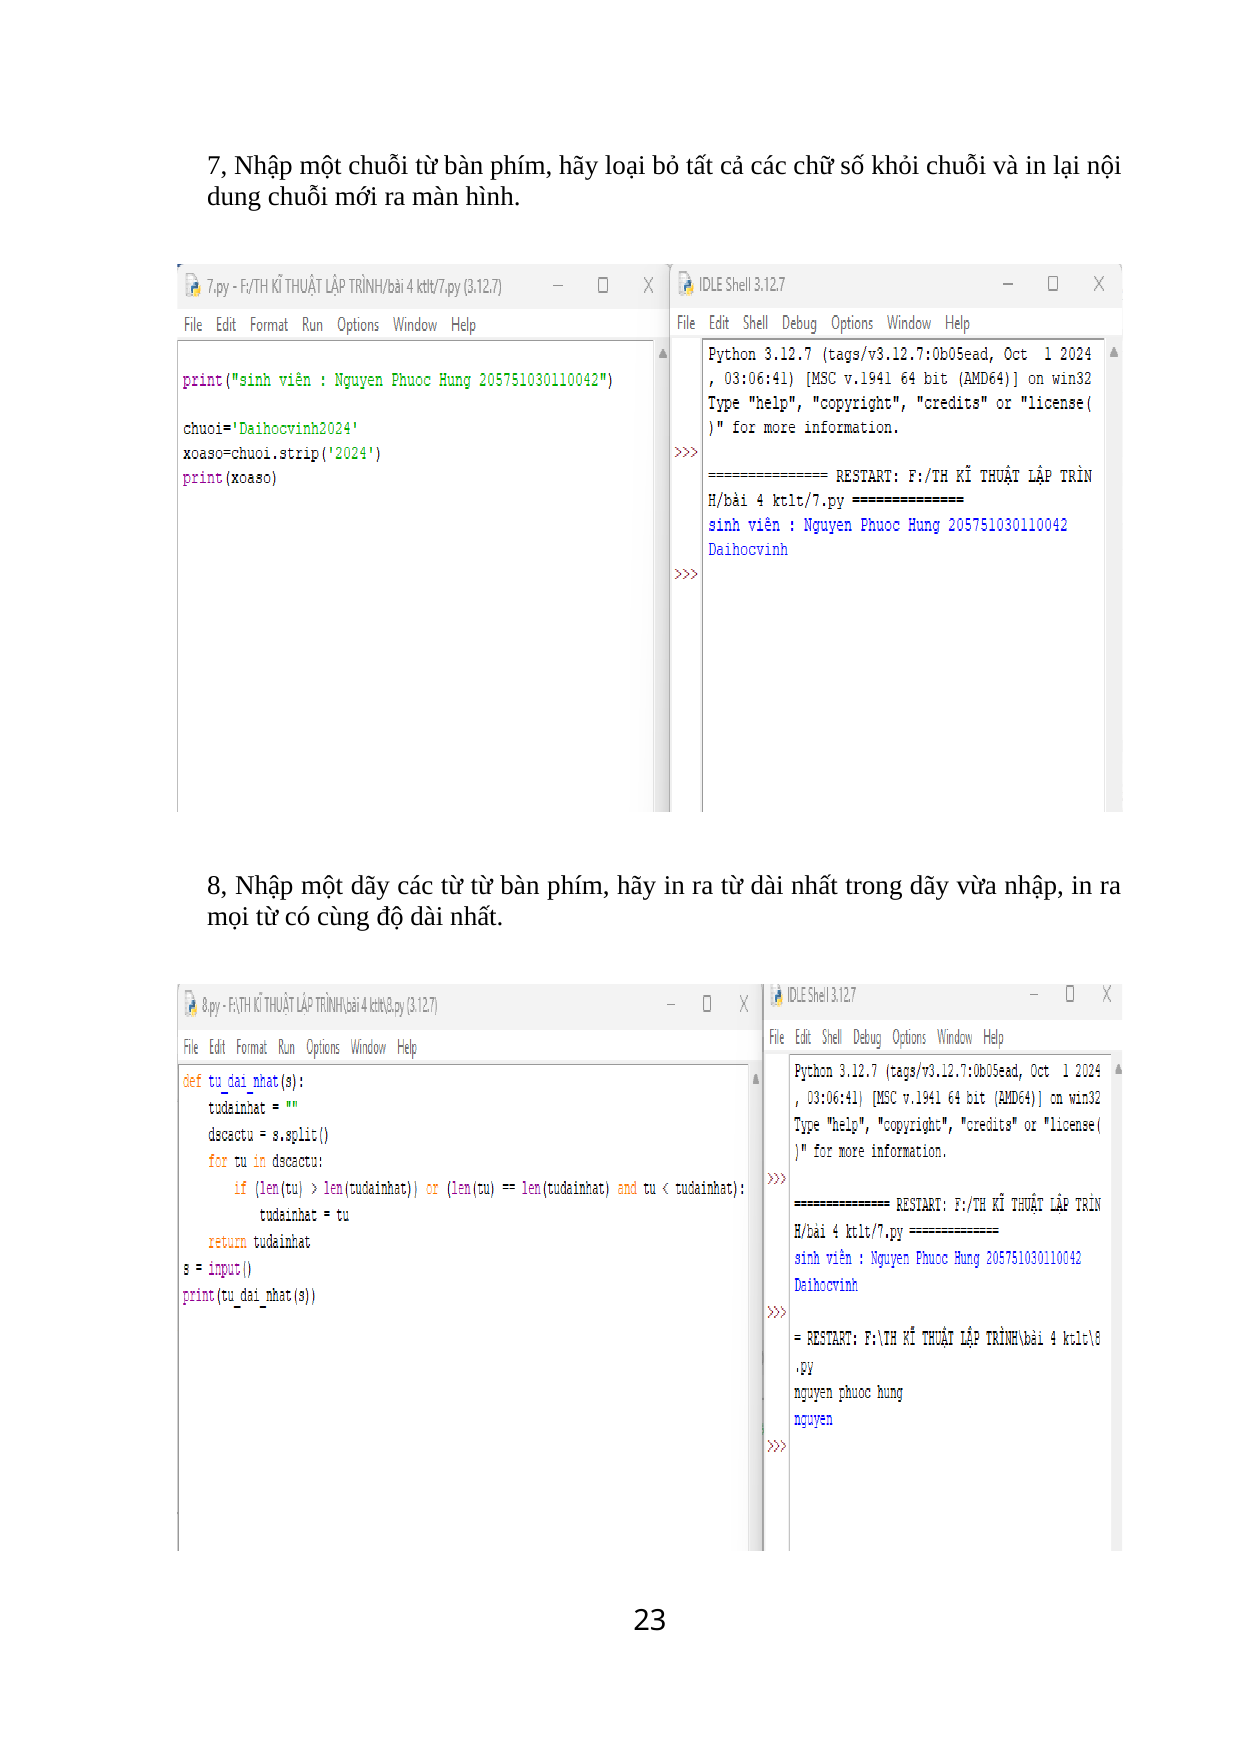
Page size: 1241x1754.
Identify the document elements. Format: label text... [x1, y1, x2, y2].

text 8, Nhập một dãy các từ từ bàn phím, hãy in ra từ dài nhất trong dãy vừa nhập, in ra mọi từ có cùng độ dài nhất. [207, 869, 1122, 932]
picture [177, 984, 1123, 1551]
text 7, Nhập một chuỗi từ bàn phím, hãy loại bỏ tất cả các chữ số khỏi chuỗi và in lại nội dung chuỗi mới ra màn hình. [207, 149, 1122, 212]
picture [177, 264, 1123, 812]
